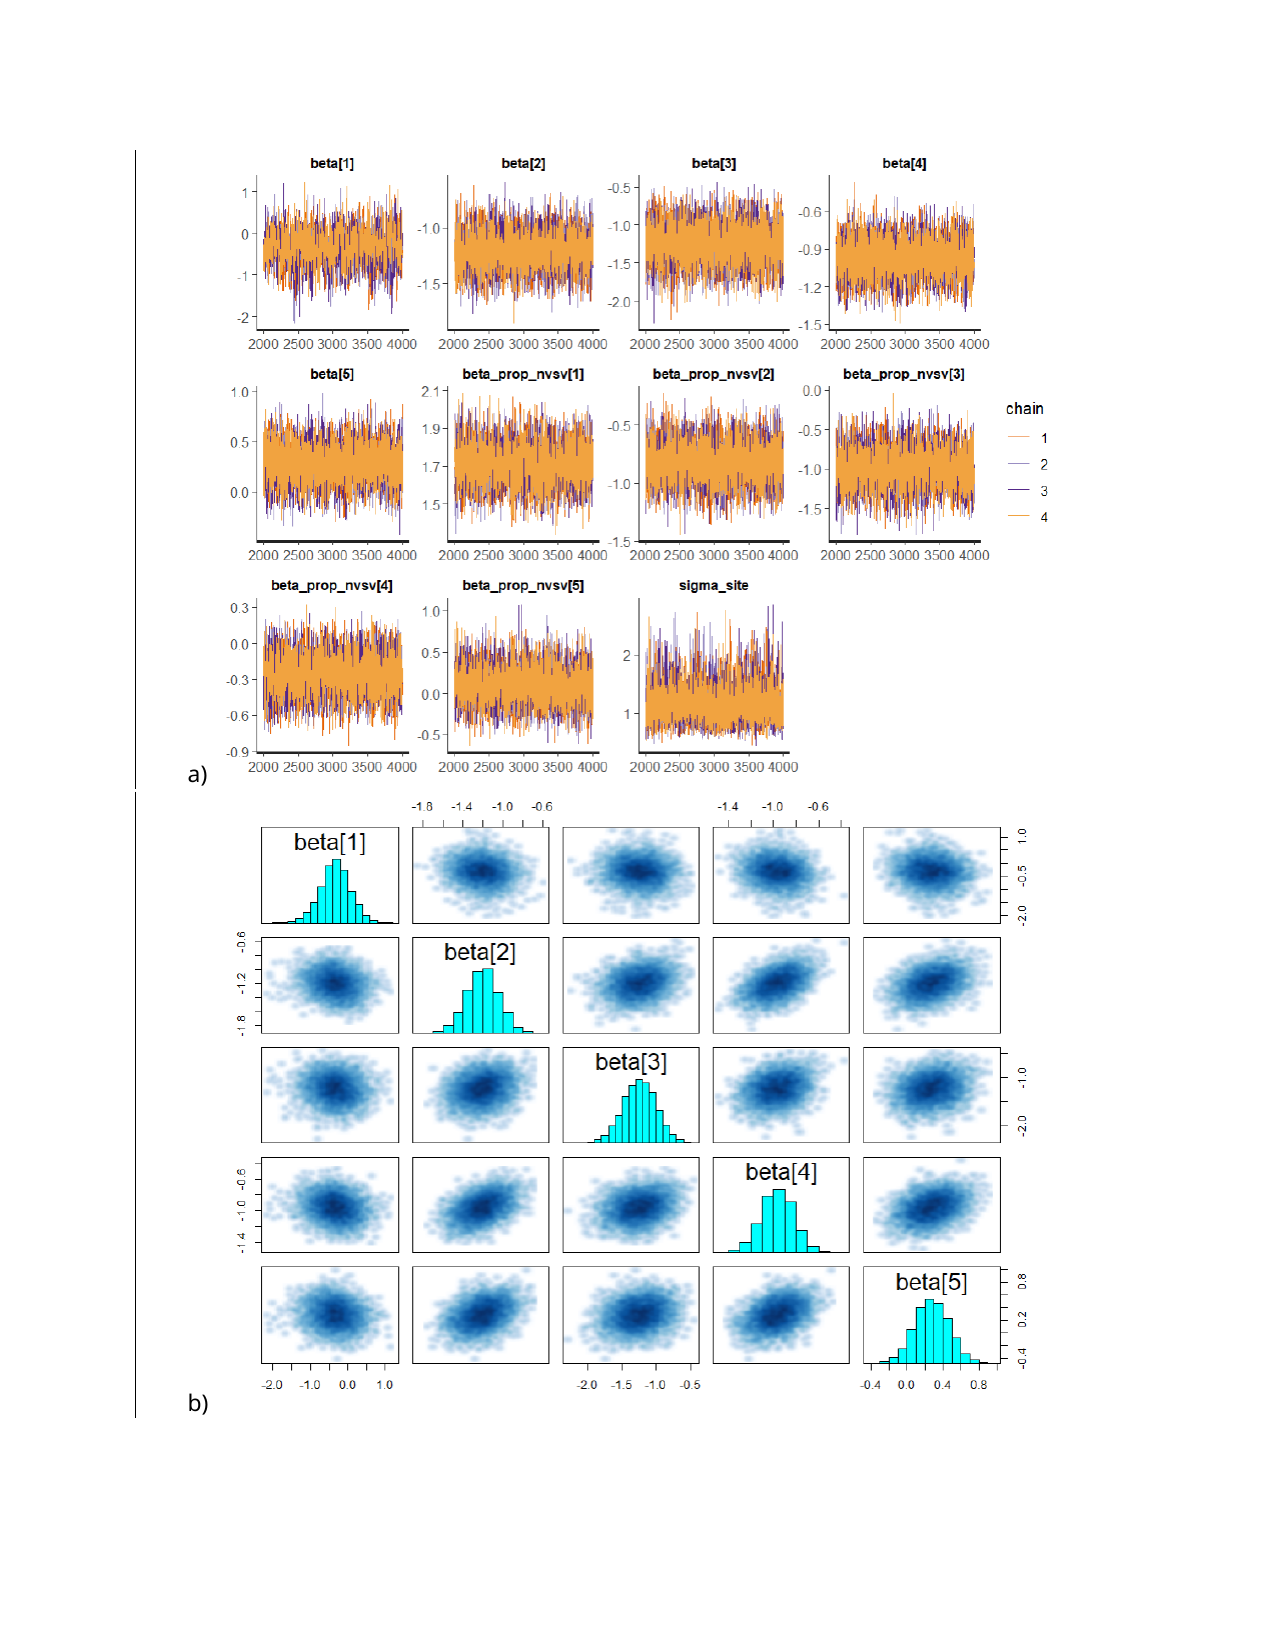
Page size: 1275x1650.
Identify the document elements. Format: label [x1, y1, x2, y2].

picture [225, 791, 1048, 1412]
picture [225, 150, 1056, 783]
